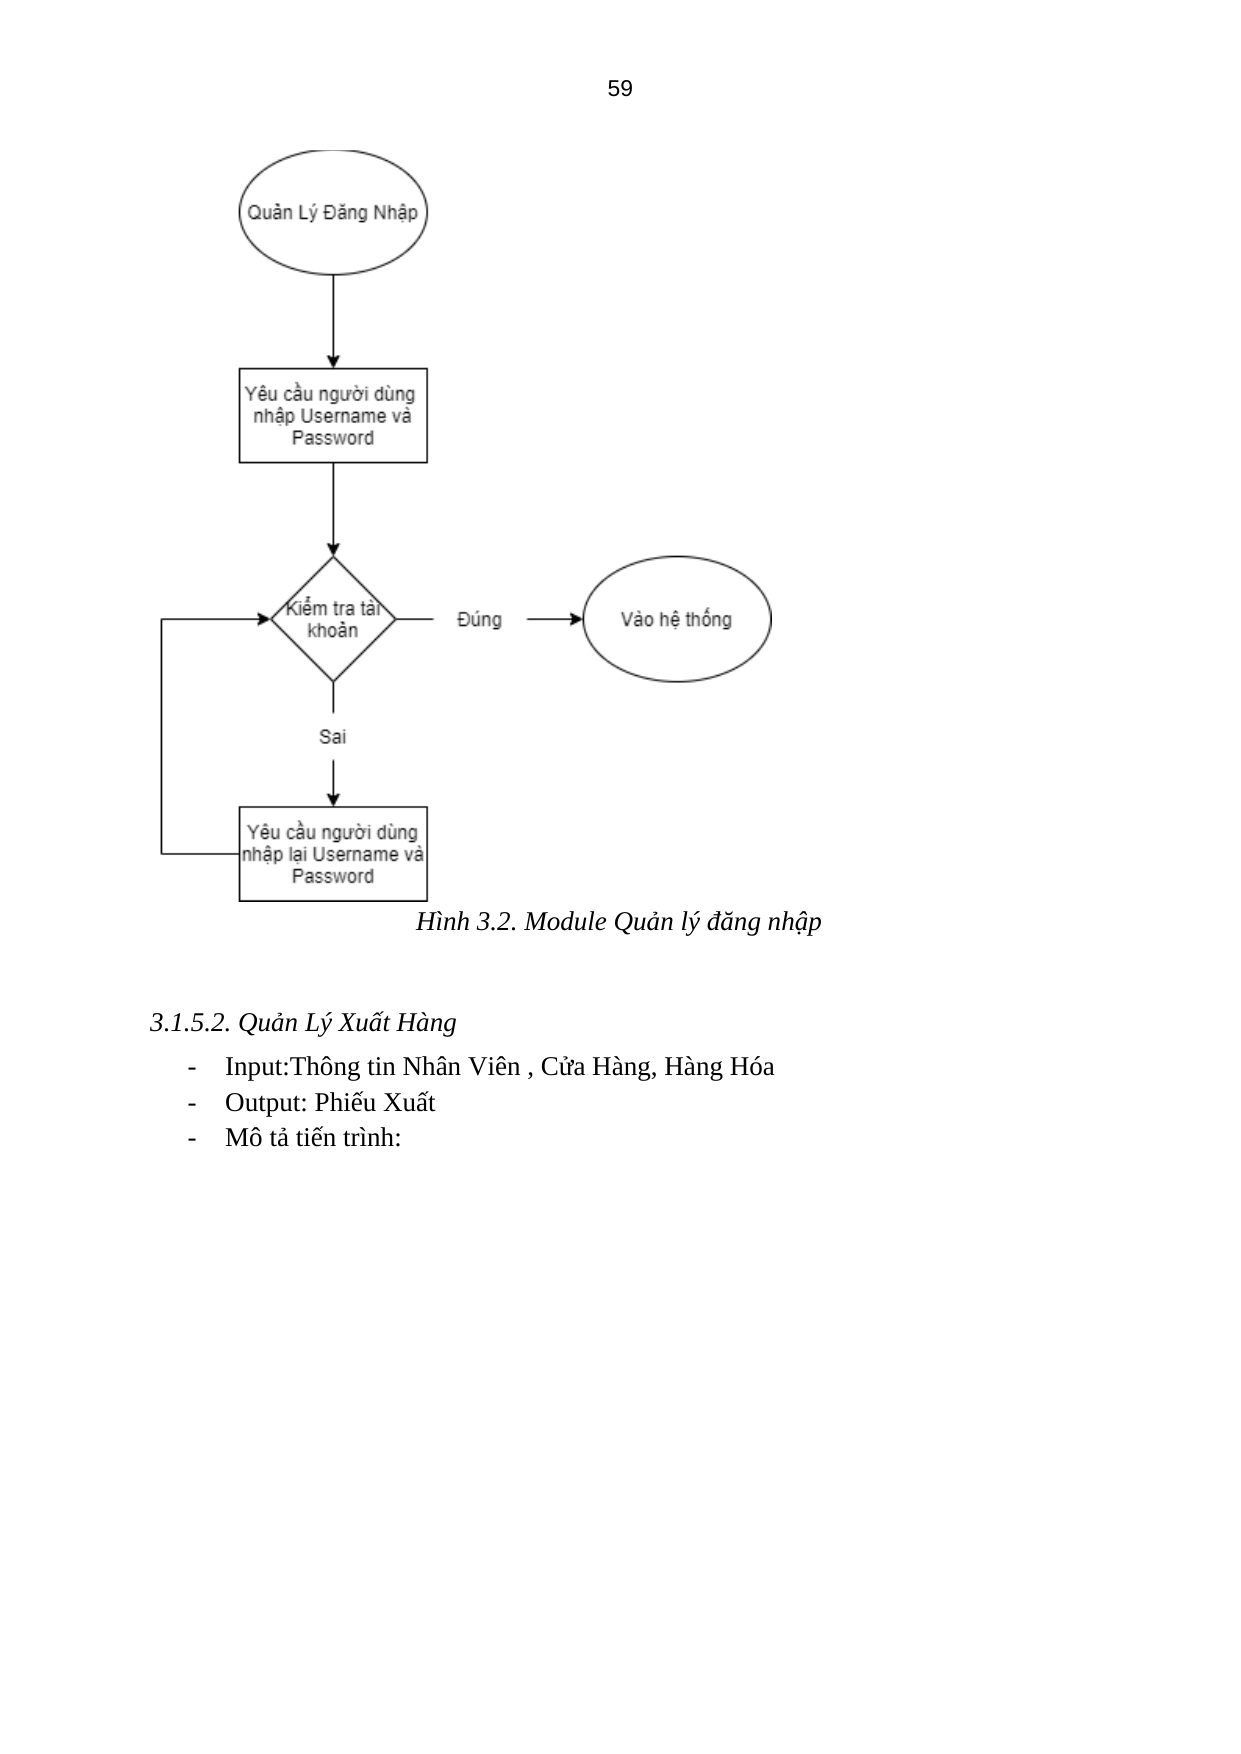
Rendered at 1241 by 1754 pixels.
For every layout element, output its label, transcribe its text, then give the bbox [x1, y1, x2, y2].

subtitle 3.1.5.2. Quản Lý Xuất Hàng [150, 1006, 1090, 1037]
list Input:Thông tin Nhân Viên , Cửa Hàng, Hàng Hóa [187, 1050, 1090, 1081]
text Hình 3.2. Module Quản lý đăng nhập [150, 905, 1090, 937]
list Output: Phiếu Xuất [187, 1086, 1090, 1117]
list Mô tả tiến trình: [187, 1122, 1090, 1153]
picture [150, 150, 772, 902]
